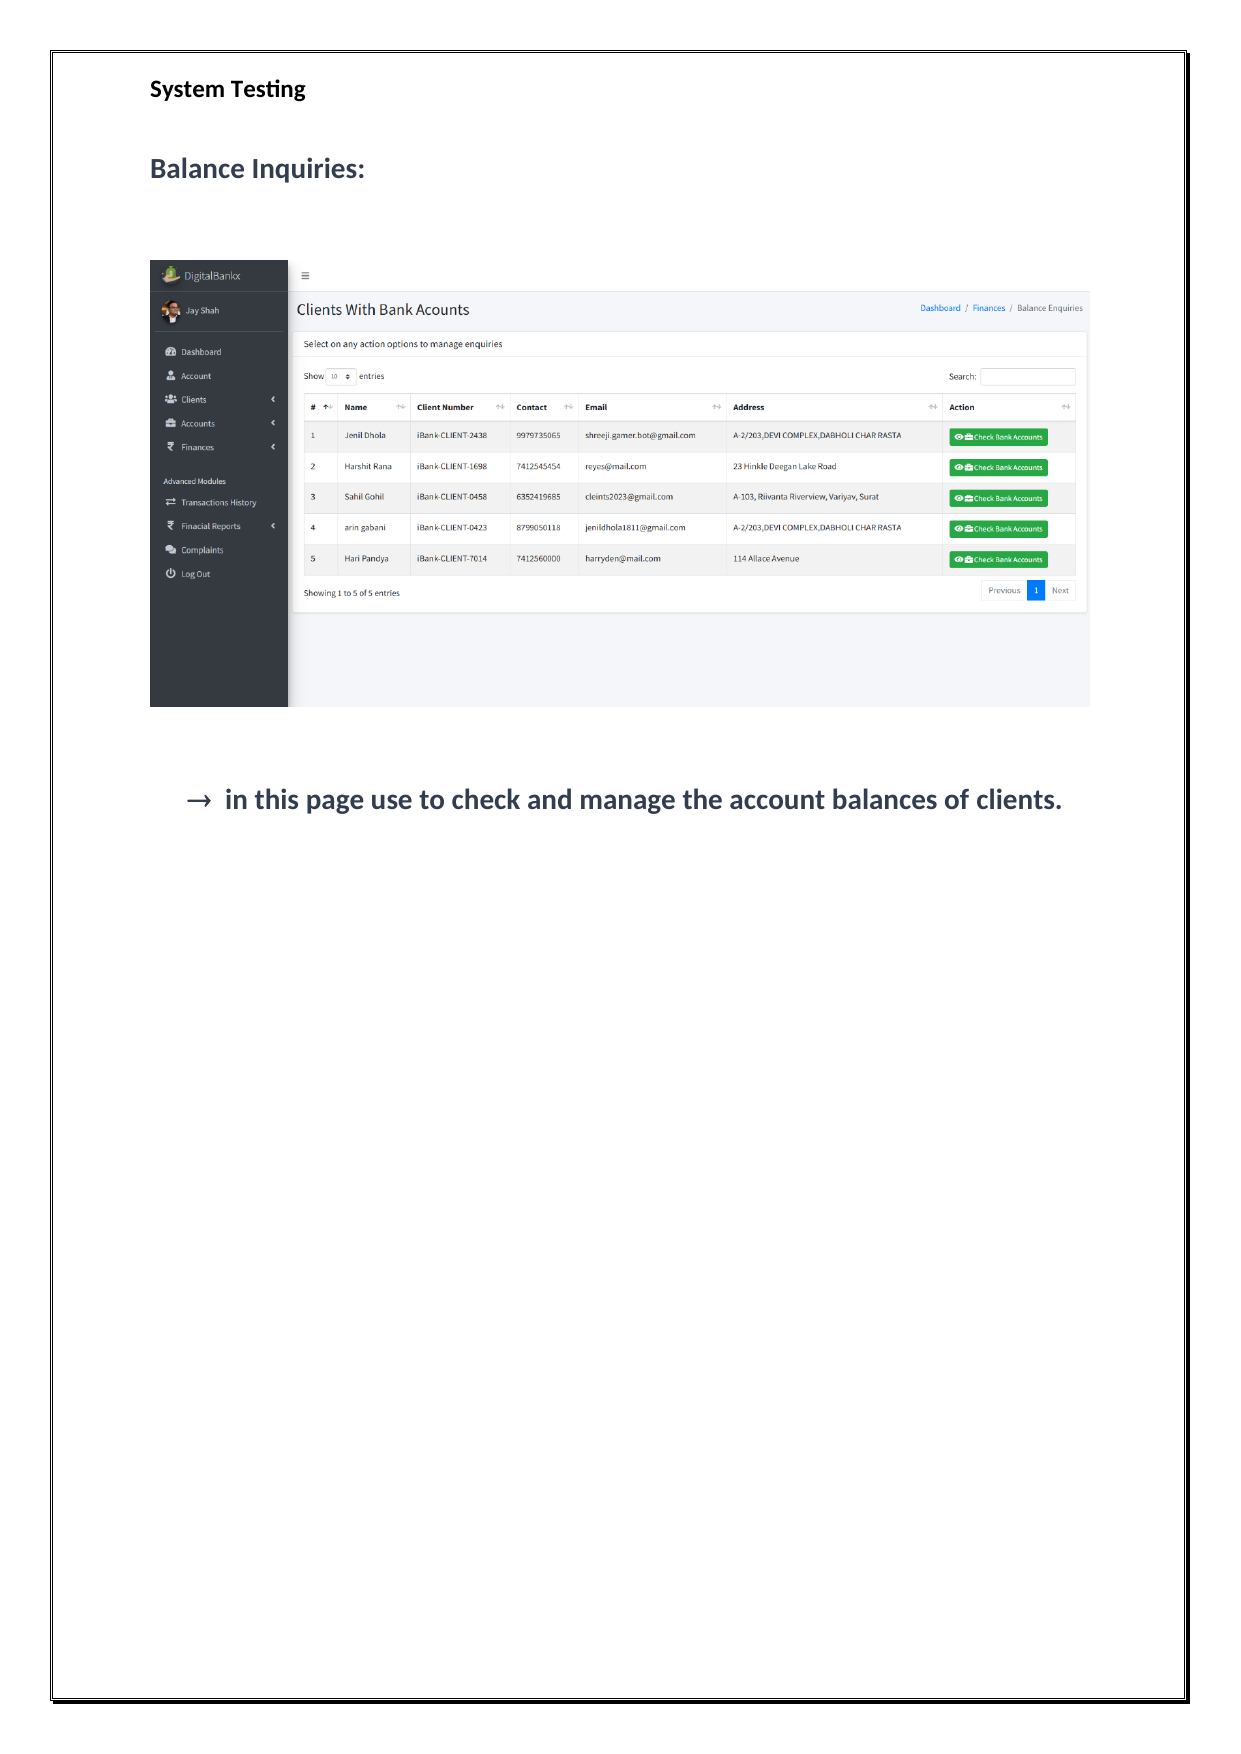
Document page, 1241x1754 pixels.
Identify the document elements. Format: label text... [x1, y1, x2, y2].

text Balance Inquiries: [150, 150, 1087, 186]
picture [150, 260, 1091, 707]
list in this page use to check and manage the account balances of clients. [187, 781, 1087, 816]
